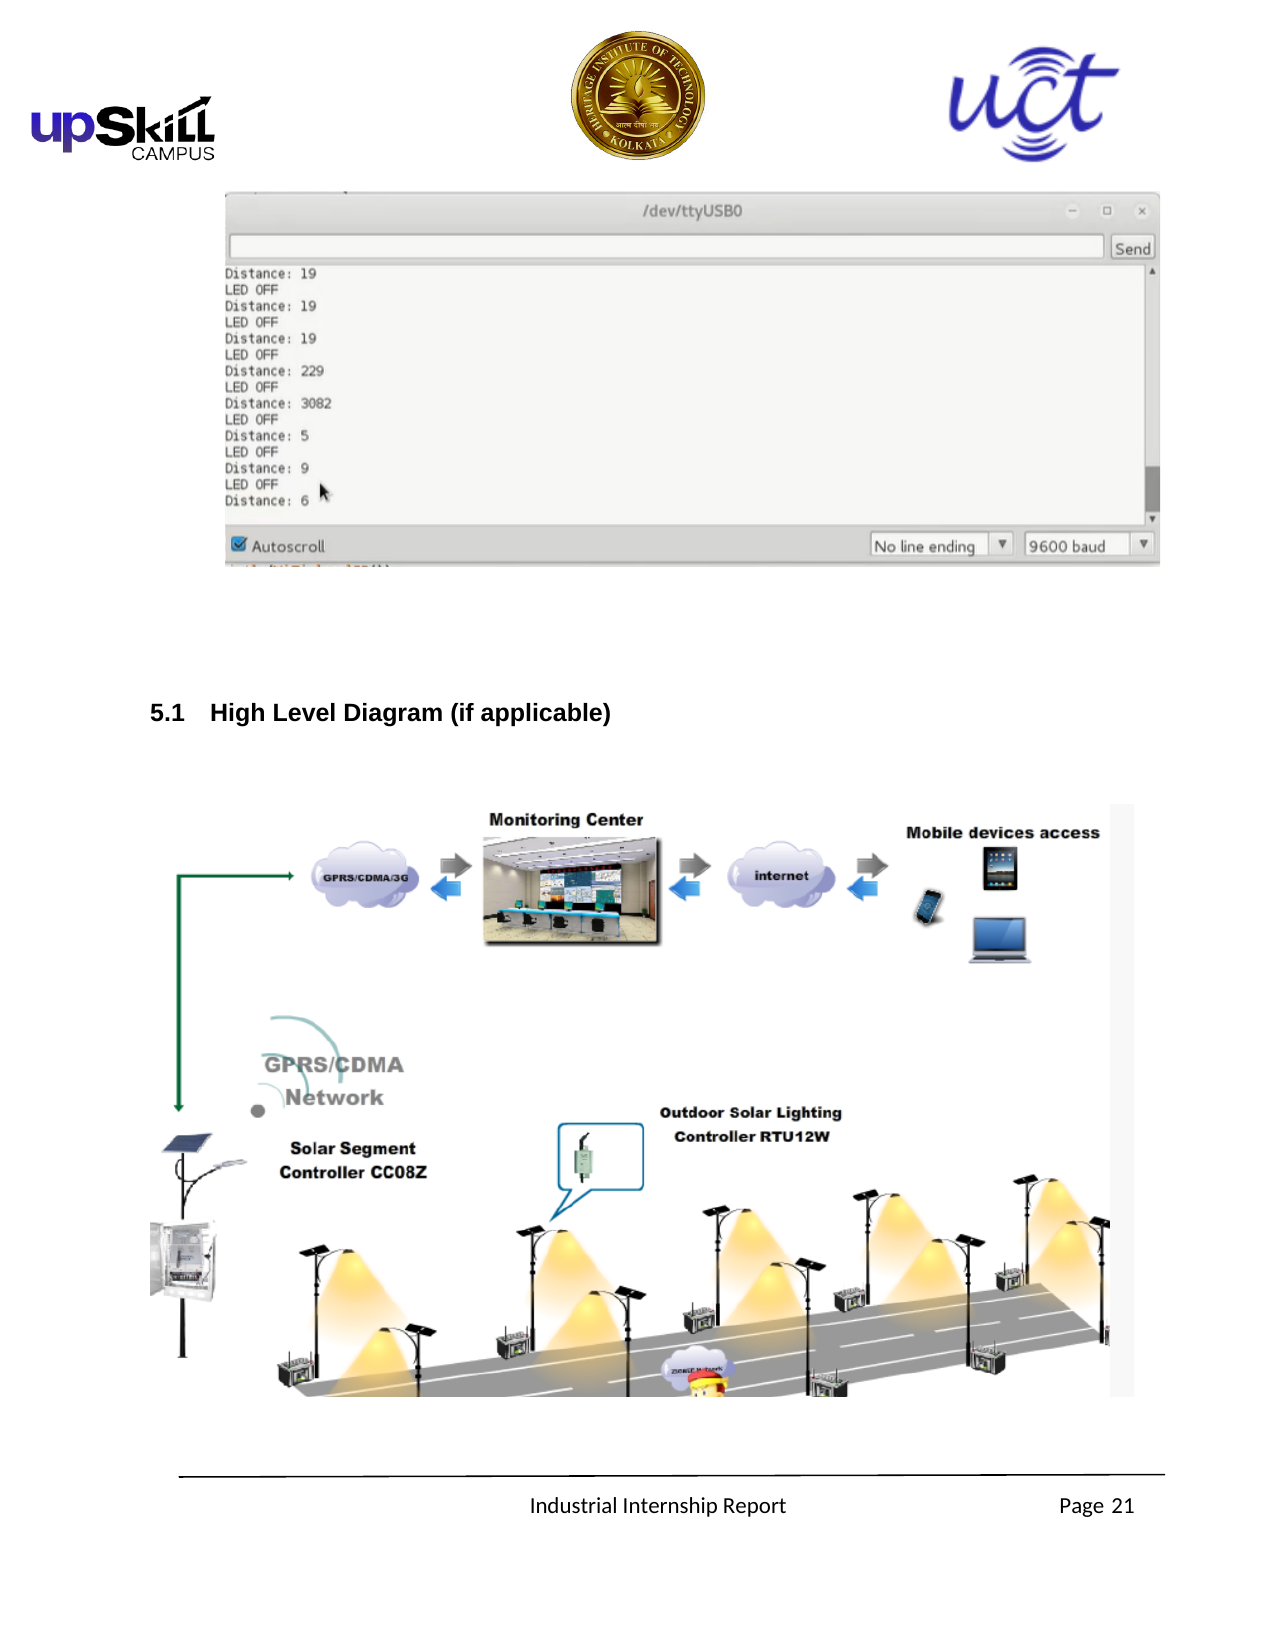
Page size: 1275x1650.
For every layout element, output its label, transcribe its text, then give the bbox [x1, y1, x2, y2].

picture [567, 28, 708, 164]
picture [150, 804, 1135, 1397]
picture [946, 38, 1125, 164]
subtitle High Level Diagram (if applicable) [150, 701, 1134, 726]
picture [225, 191, 1160, 567]
picture [0, 83, 246, 164]
